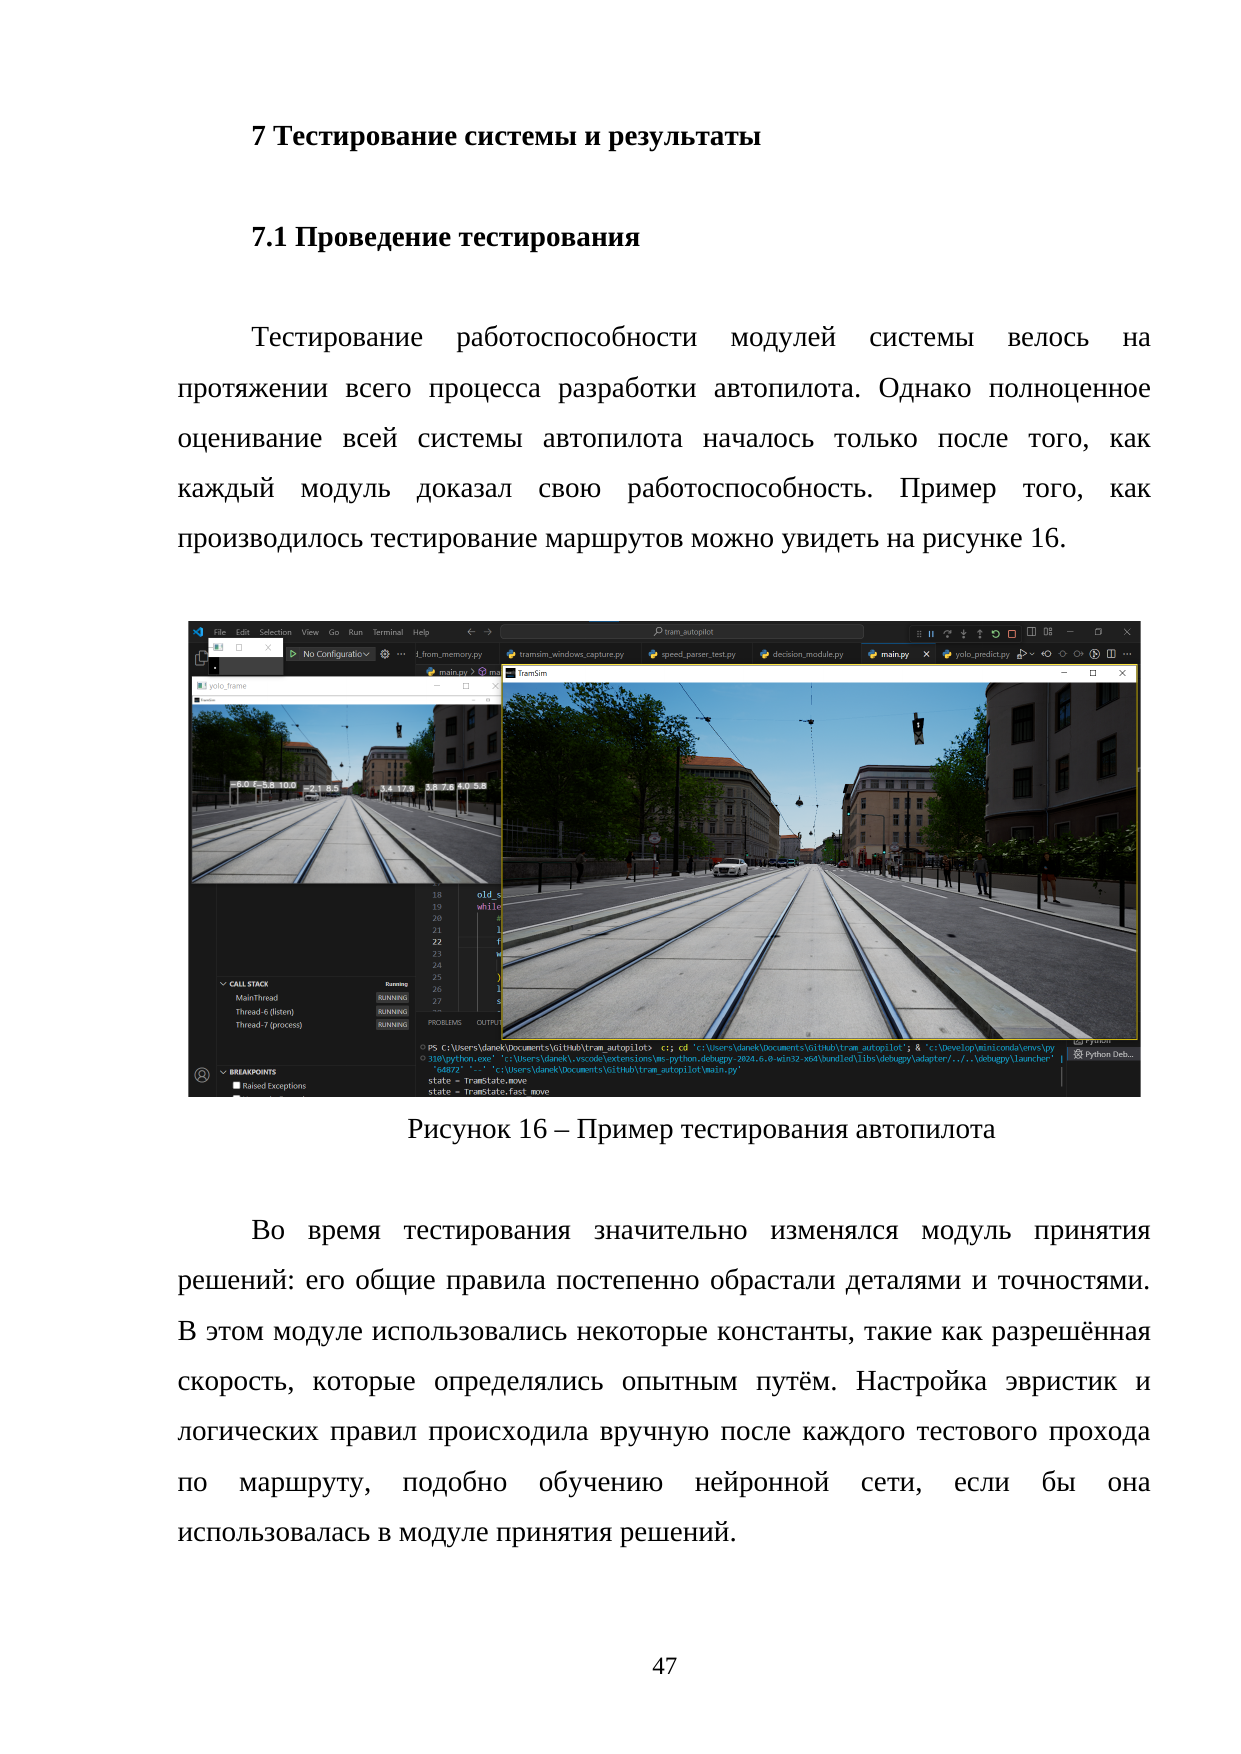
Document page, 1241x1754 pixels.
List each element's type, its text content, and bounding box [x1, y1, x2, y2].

picture [188, 621, 1141, 1097]
subtitle 7.1 Проведение тестирования [177, 219, 1152, 252]
text Во время тестирования значительно изменялся модуль принятия решений: его общие правила постепенно обрастали деталями и точностями. В этом модуле использовались некоторые константы, такие как разрешённая скорость, которые определялись опытным путём. Настройка эвристик и логических правил происходила вручную после каждого тестового прохода по маршруту, подобно обучению нейронной сети, если бы она использовалась в модуле принятия решений. [177, 1212, 1152, 1547]
text Рисунок 16 – Пример тестирования автопилота [177, 1111, 1152, 1145]
subtitle 7 Тестирование системы и результаты [177, 118, 1152, 152]
text Тестирование работоспособности модулей системы велось на протяжении всего процесса разработки автопилота. Однако полноценное оценивание всей системы автопилота началось только после того, как каждый модуль доказал свою работоспособность. Пример того, как производилось тестирование маршрутов можно увидеть на рисунке 16. [177, 319, 1152, 554]
